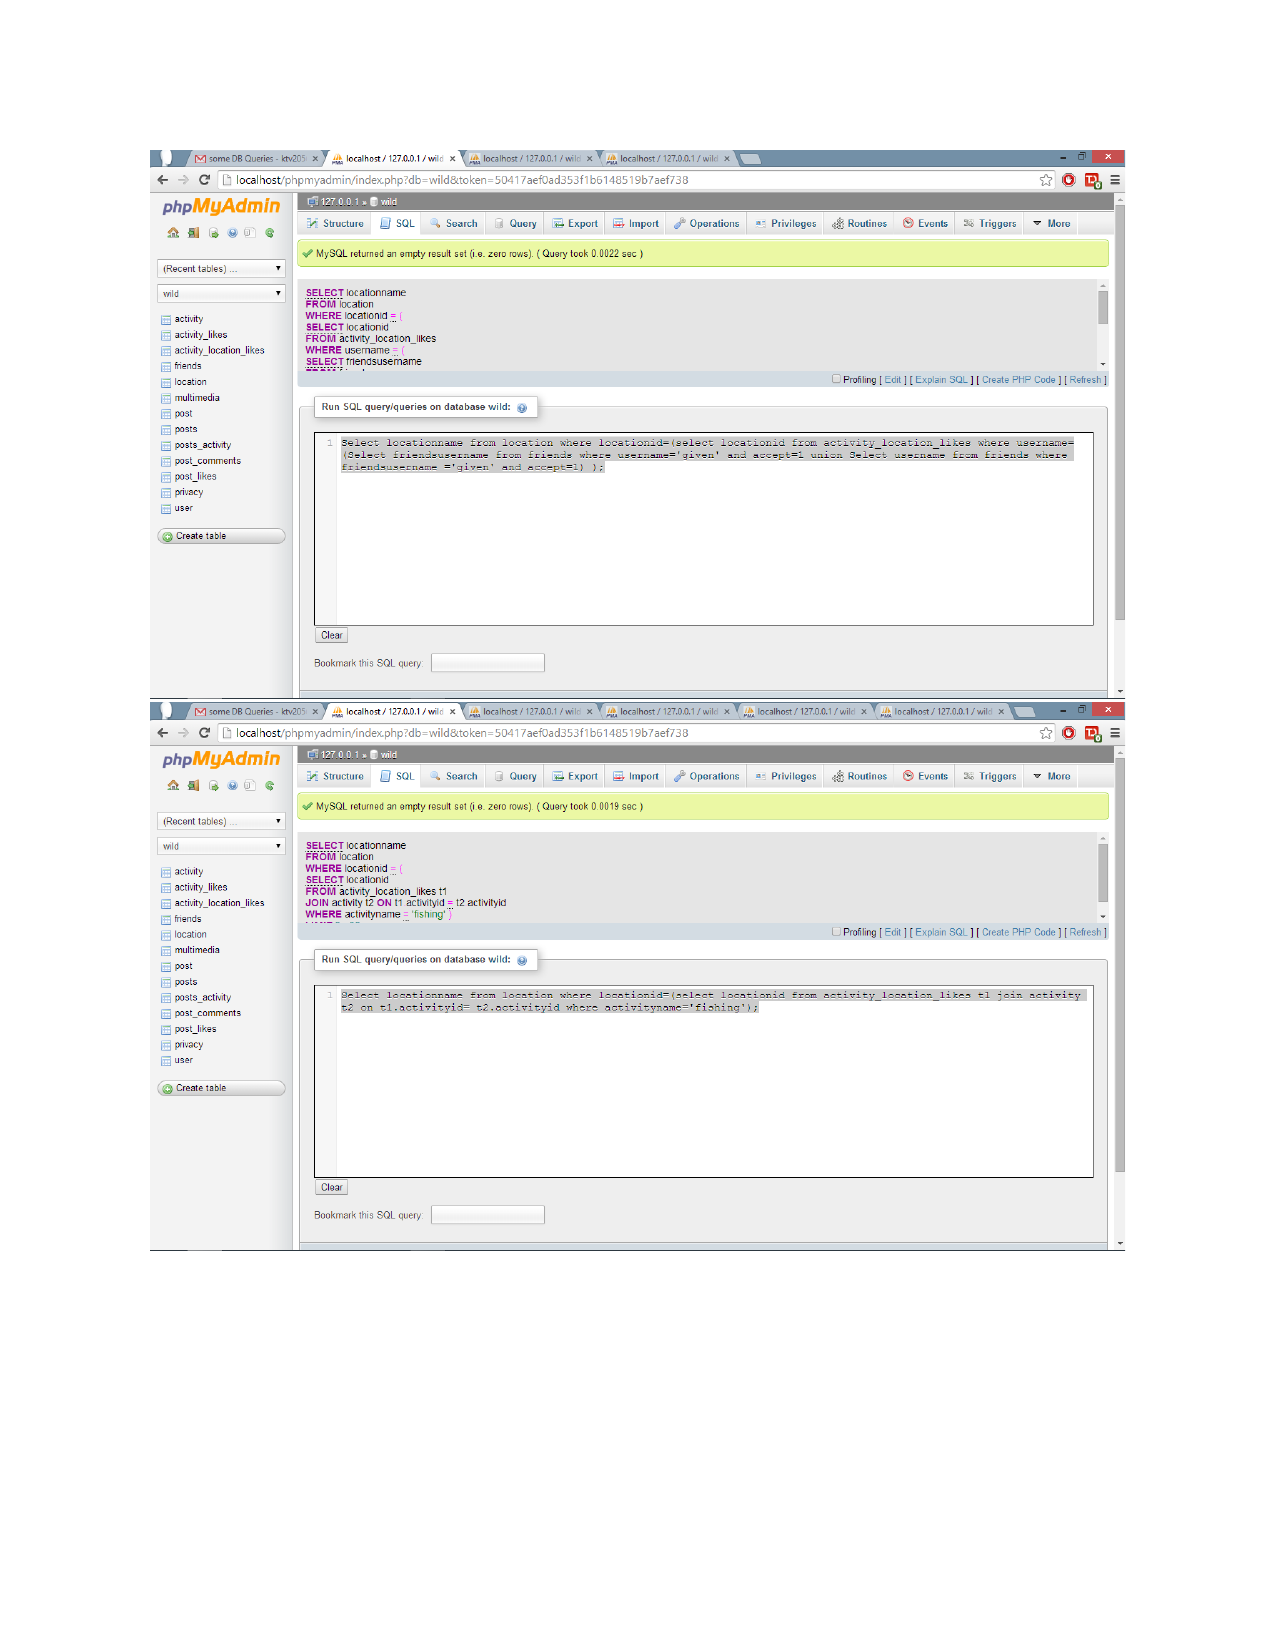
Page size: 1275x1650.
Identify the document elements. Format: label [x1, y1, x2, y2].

picture [150, 150, 1125, 699]
picture [150, 702, 1125, 1251]
